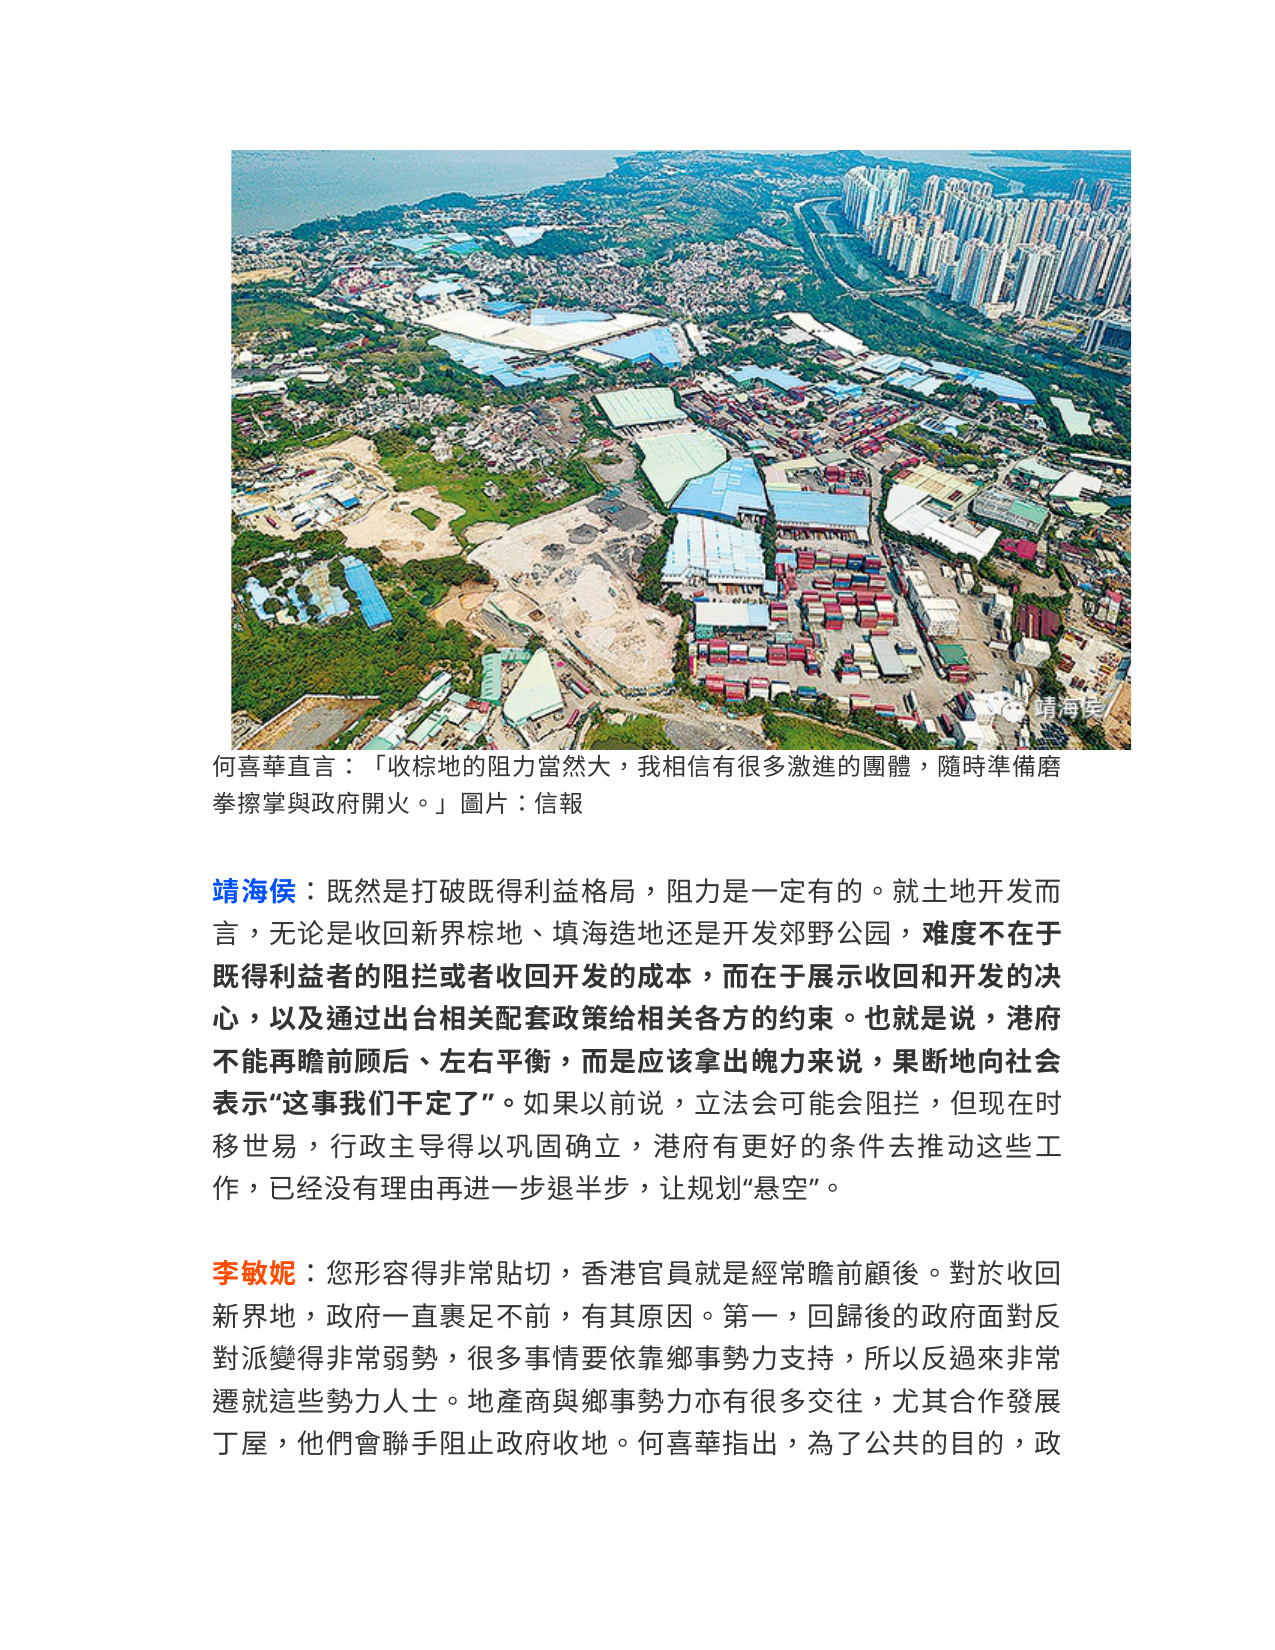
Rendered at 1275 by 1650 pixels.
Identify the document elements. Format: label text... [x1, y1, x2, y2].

text 靖海侯：既然是打破既得利益格局，阻力是一定有的。就土地开发而言，无论是收回新界棕地、填海造地还是开发郊野公园，难度不在于既得利益者的阻拦或者收回开发的成本，而在于展示收回和开发的决心，以及通过出台相关配套政策给相关各方的约束。也就是说，港府不能再瞻前顾后、左右平衡，而是应该拿出魄力来说，果断地向社会表示“这事我们干定了”。如果以前说，立法会可能会阻拦，但现在时移世易，行政主导得以巩固确立，港府有更好的条件去推动这些工作，已经没有理由再进一步退半步，让规划“悬空”。 [212, 867, 1062, 1207]
picture [231, 150, 1132, 750]
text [212, 1249, 1062, 1462]
text 何喜華直言：「收棕地的阻力當然大，我相信有很多激進的團體，隨時準備磨拳擦掌與政府開火。」圖片：信報 [212, 750, 1062, 820]
